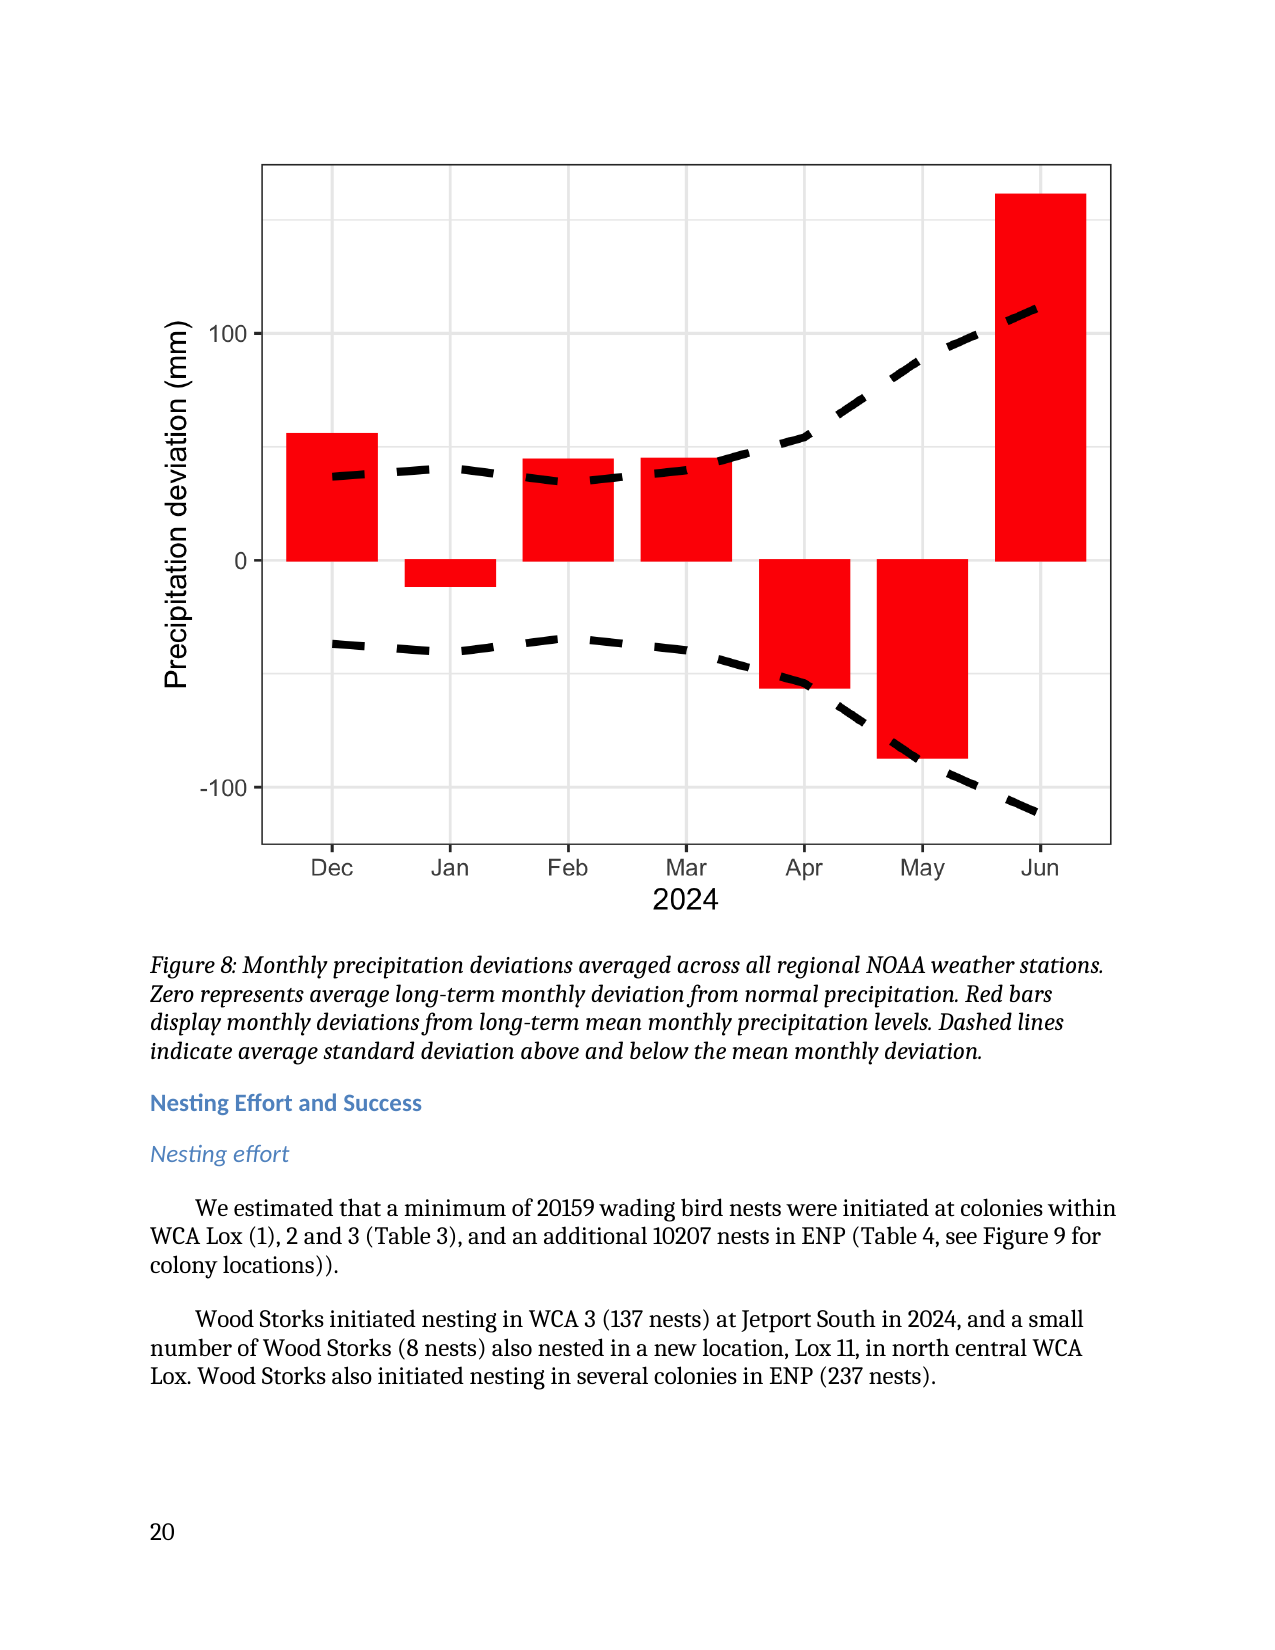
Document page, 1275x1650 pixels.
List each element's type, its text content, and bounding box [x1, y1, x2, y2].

picture [150, 150, 1125, 930]
text Wood Storks initiated nesting in WCA 3 (137 nests) at Jetport South in 2024, and a small number of Wood Storks (8 nests) also nested in a new location, Lox 11, in north central WCA Lox. Wood Storks also initiated nesting in several colonies in ENP (237 nests). [150, 1305, 1125, 1391]
subtitle Nesting effort [150, 1138, 1125, 1168]
subtitle Nesting Effort and Success [150, 1087, 1125, 1117]
text Figure 8: Monthly precipitation deviations averaged across all regional NOAA weather stations. Zero represents average long-term monthly deviation from normal precipitation. Red bars display monthly deviations from long-term mean monthly precipitation levels. Dashed lines indicate average standard deviation above and below the mean monthly deviation. [150, 951, 1125, 1066]
text We estimated that a minimum of 20159 wading bird nests were initiated at colonies within WCA Lox (1), 2 and 3 (Table 3), and an additional 10207 nests in ENP (Table 4, see Figure 9 for colony locations)). [150, 1193, 1125, 1280]
